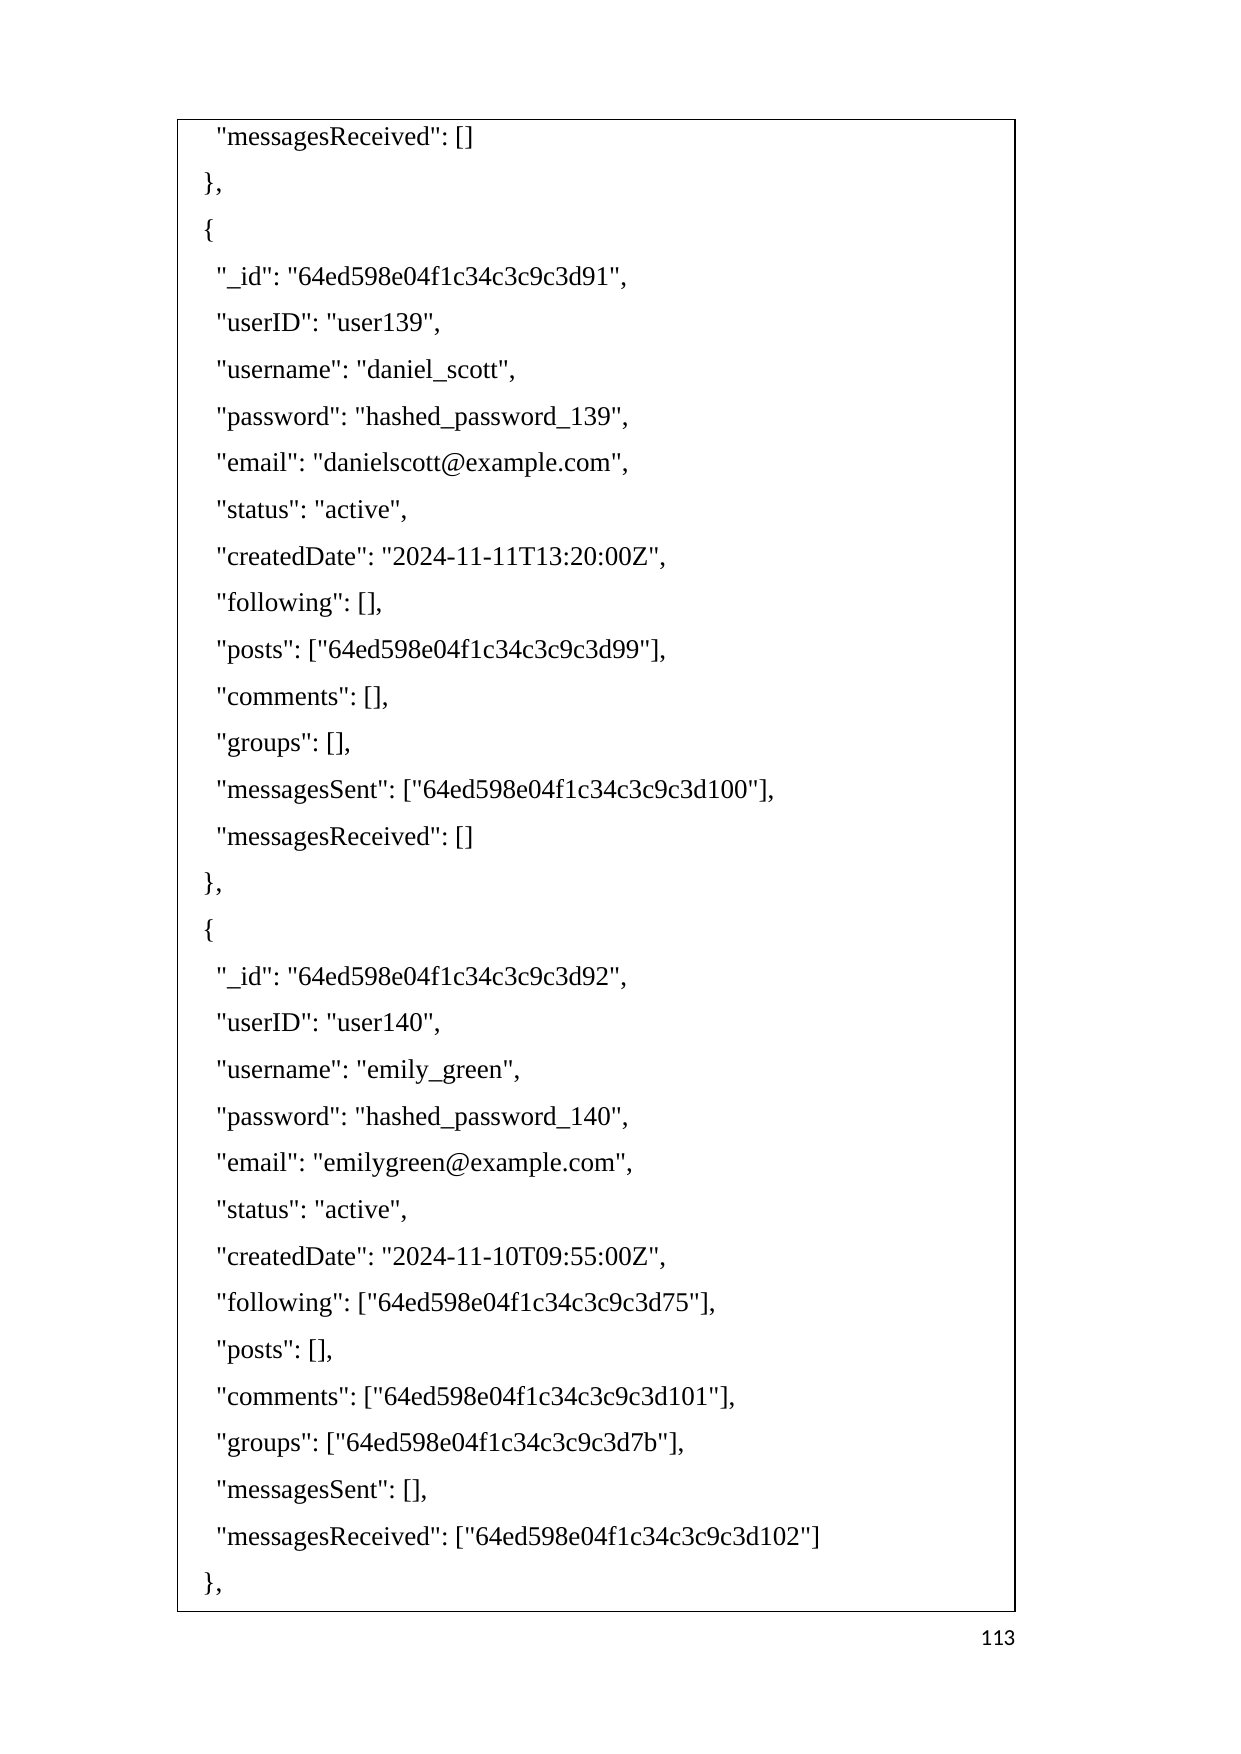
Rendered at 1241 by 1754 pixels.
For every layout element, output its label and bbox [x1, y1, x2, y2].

table_header [178, 120, 1014, 1611]
